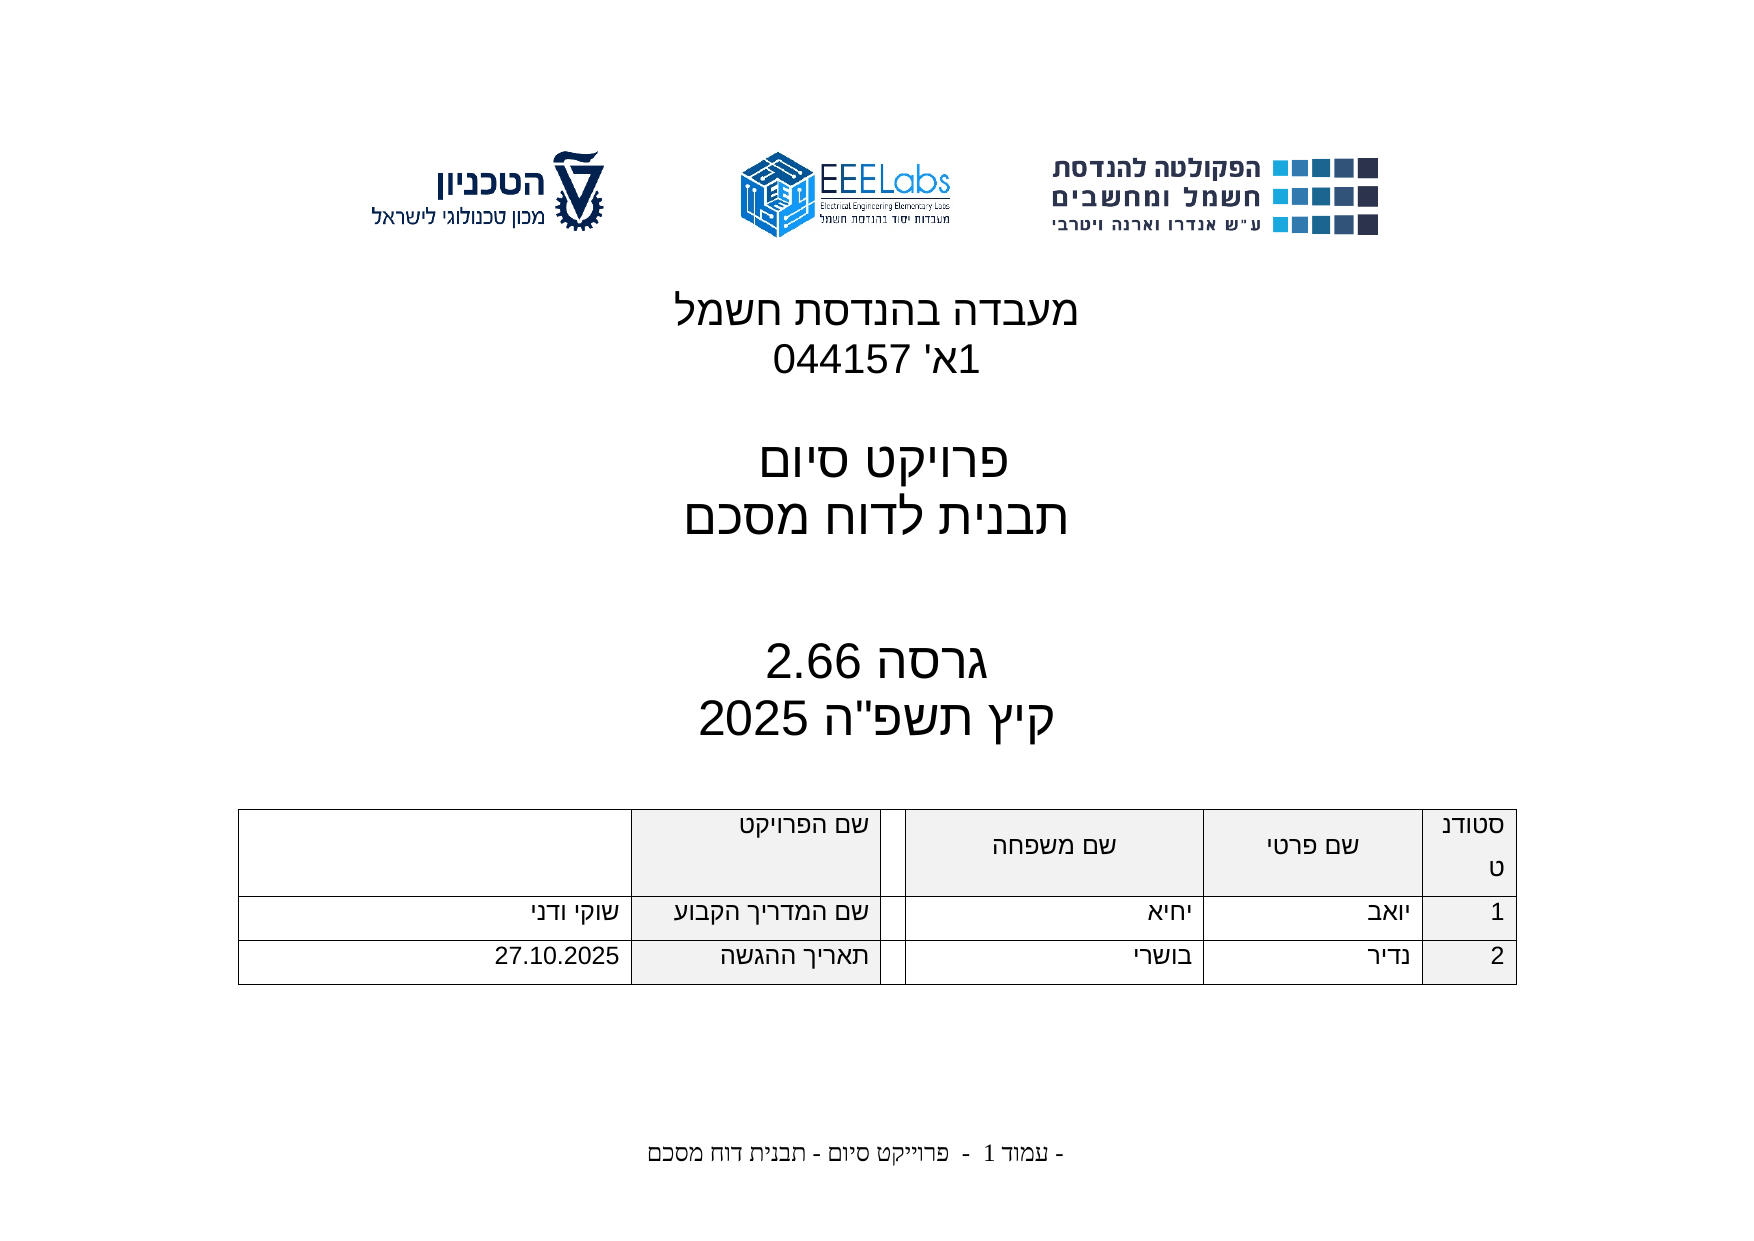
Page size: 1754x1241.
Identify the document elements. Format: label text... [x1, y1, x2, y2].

table_cell תאריך ההגשה [632, 941, 880, 984]
table_cell [881, 897, 905, 940]
table_cell 27.10.2025 [239, 941, 631, 984]
text גרסה 2.66 [150, 631, 1604, 689]
text קיץ תשפ"ה 2025 [150, 689, 1604, 746]
table_cell נדיר [1204, 941, 1422, 984]
table_header [239, 810, 631, 896]
text 1א' 044157 [150, 334, 1604, 382]
picture [735, 133, 963, 245]
table_cell 2 [1423, 941, 1516, 984]
text פרויקט סיום [150, 430, 1604, 487]
table_cell 1 [1423, 897, 1516, 940]
table_header שם משפחה [906, 810, 1203, 896]
picture [372, 151, 604, 231]
table_cell בושרי [906, 941, 1203, 984]
text מעבדה בהנדסת חשמל [150, 286, 1604, 334]
table_cell [881, 941, 905, 984]
picture [1043, 153, 1381, 240]
table_cell יחיא [906, 897, 1203, 940]
text תבנית לדוח מסכם [150, 487, 1604, 545]
table_header שם פרטי [1204, 810, 1422, 896]
table_header סטודנט [1423, 810, 1516, 896]
table_cell שם המדריך הקבוע [632, 897, 880, 940]
table_cell יואב [1204, 897, 1422, 940]
table_header שם הפרויקט [632, 810, 880, 896]
table_header [881, 810, 905, 896]
table_cell שוקי ודני [239, 897, 631, 940]
